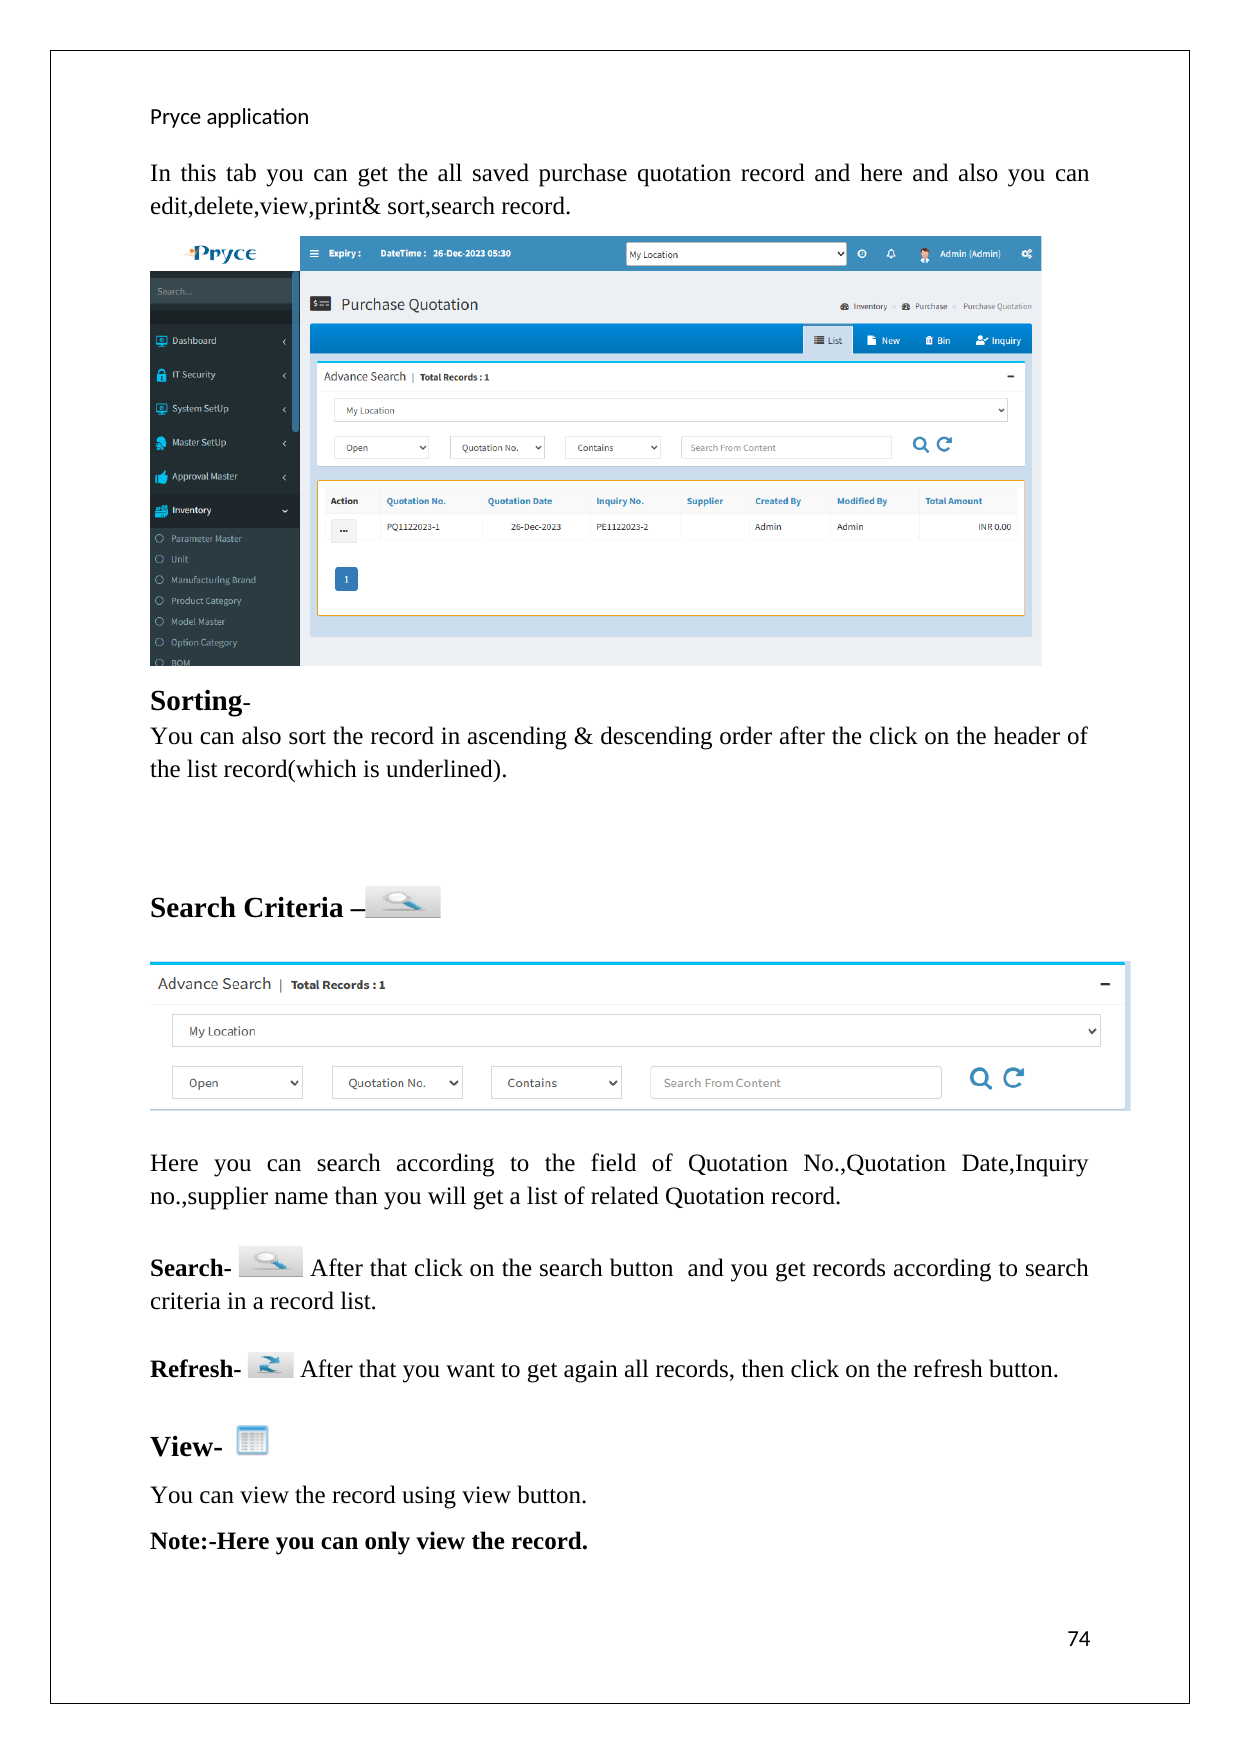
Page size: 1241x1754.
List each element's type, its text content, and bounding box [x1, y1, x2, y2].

text In this tab you can get the all saved purchase quotation record and here and also you can edit,delete,view,print& sort,search record. [150, 158, 1090, 220]
picture [150, 236, 1042, 666]
text Note:-Here you can only view the record. [150, 1526, 1090, 1555]
list Search Criteria – [150, 886, 1090, 924]
picture [365, 886, 441, 918]
list You can also sort the record in ascending & descending order after the click on the header of the list record(which is underlined). [150, 721, 1090, 783]
text You can view the record using view button. [150, 1481, 1090, 1509]
picture [247, 1352, 294, 1378]
picture [238, 1246, 303, 1277]
list Sorting- [150, 683, 1090, 716]
list Here you can search according to the field of Quotation No.,Quotation Date,Inquiry no.,supplier name than you will get a list of related Quotation record. [150, 1148, 1090, 1209]
picture [150, 961, 1131, 1111]
list Refresh- After that you want to get again all records, then click on the refresh button. [150, 1352, 1090, 1383]
picture [229, 1425, 275, 1457]
list Search- After that click on the search button and you get records according to search criteria in a record list. [150, 1247, 1090, 1315]
list View- [150, 1426, 1090, 1463]
